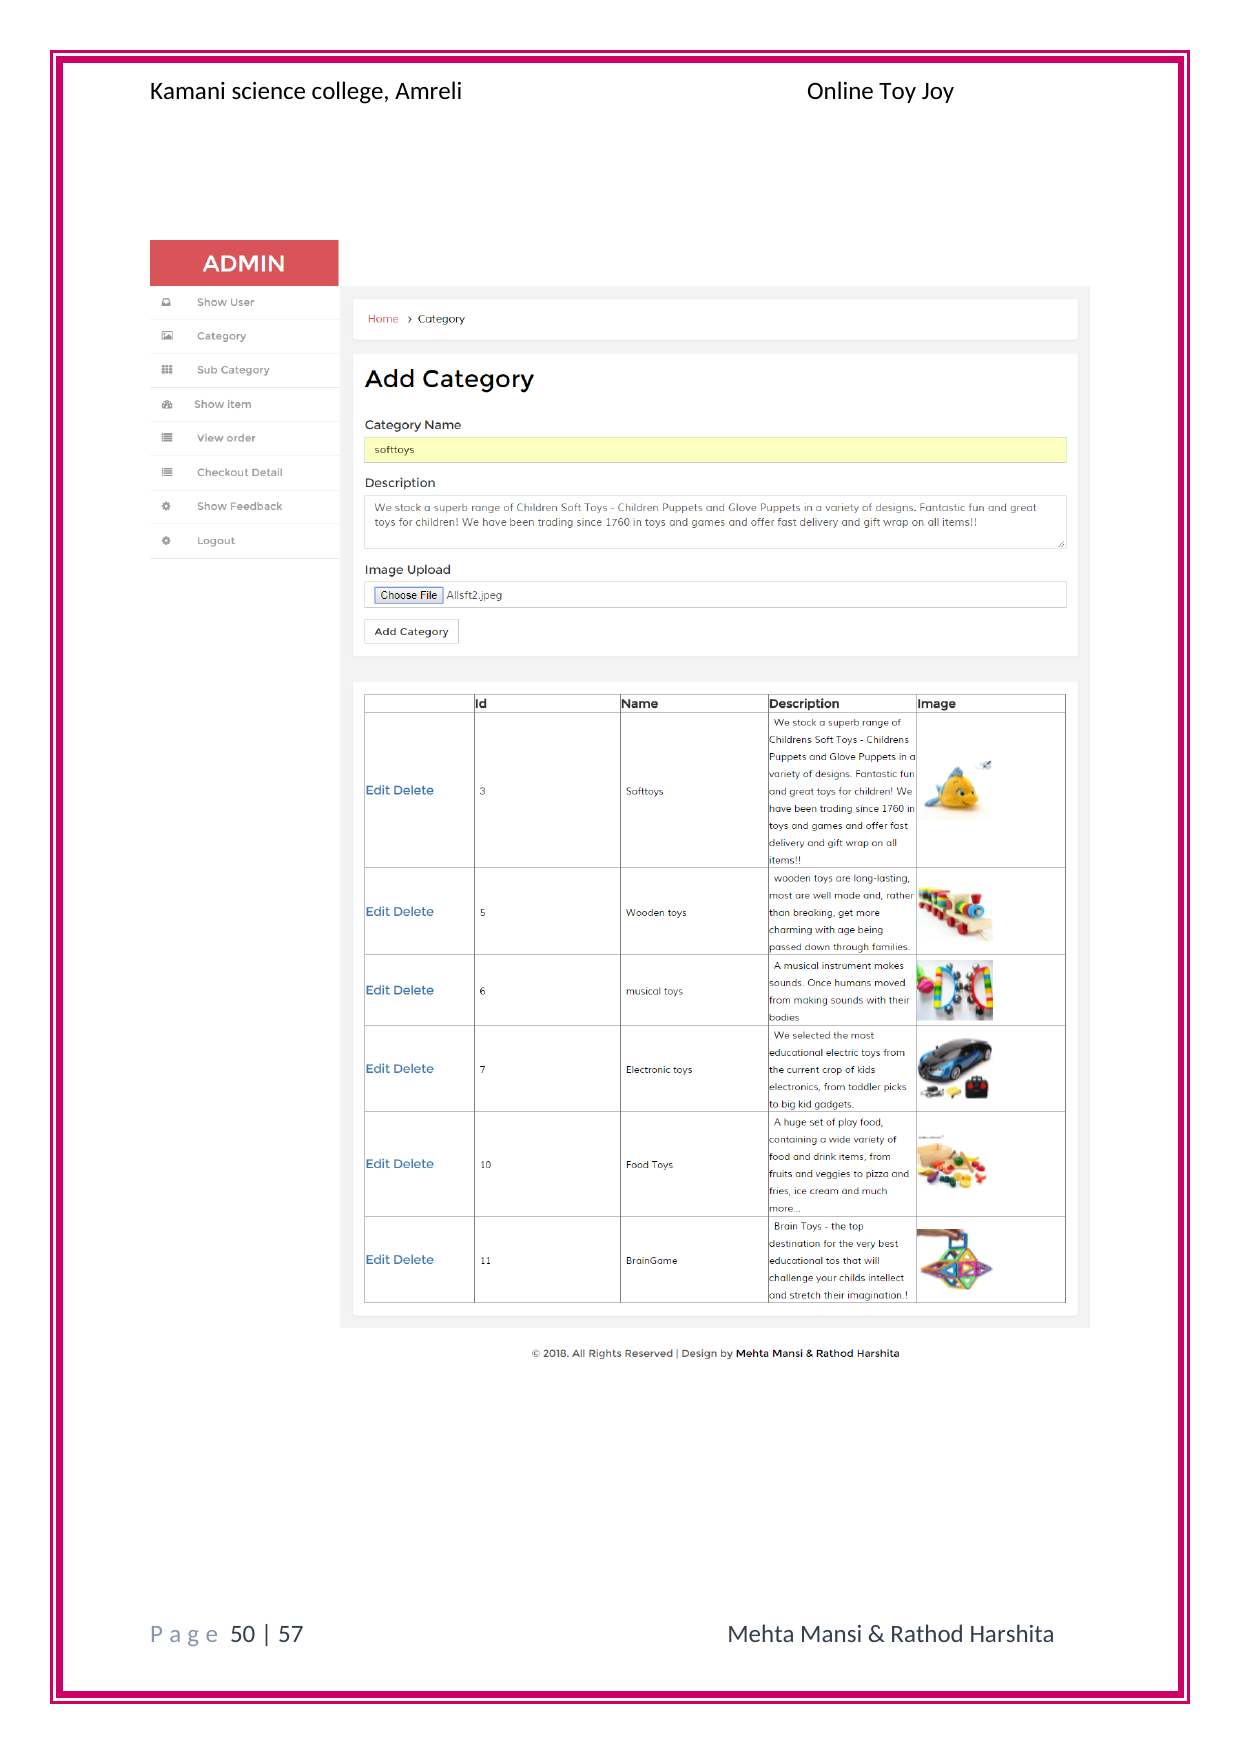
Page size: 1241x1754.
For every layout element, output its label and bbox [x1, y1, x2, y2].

picture [150, 240, 1091, 1378]
